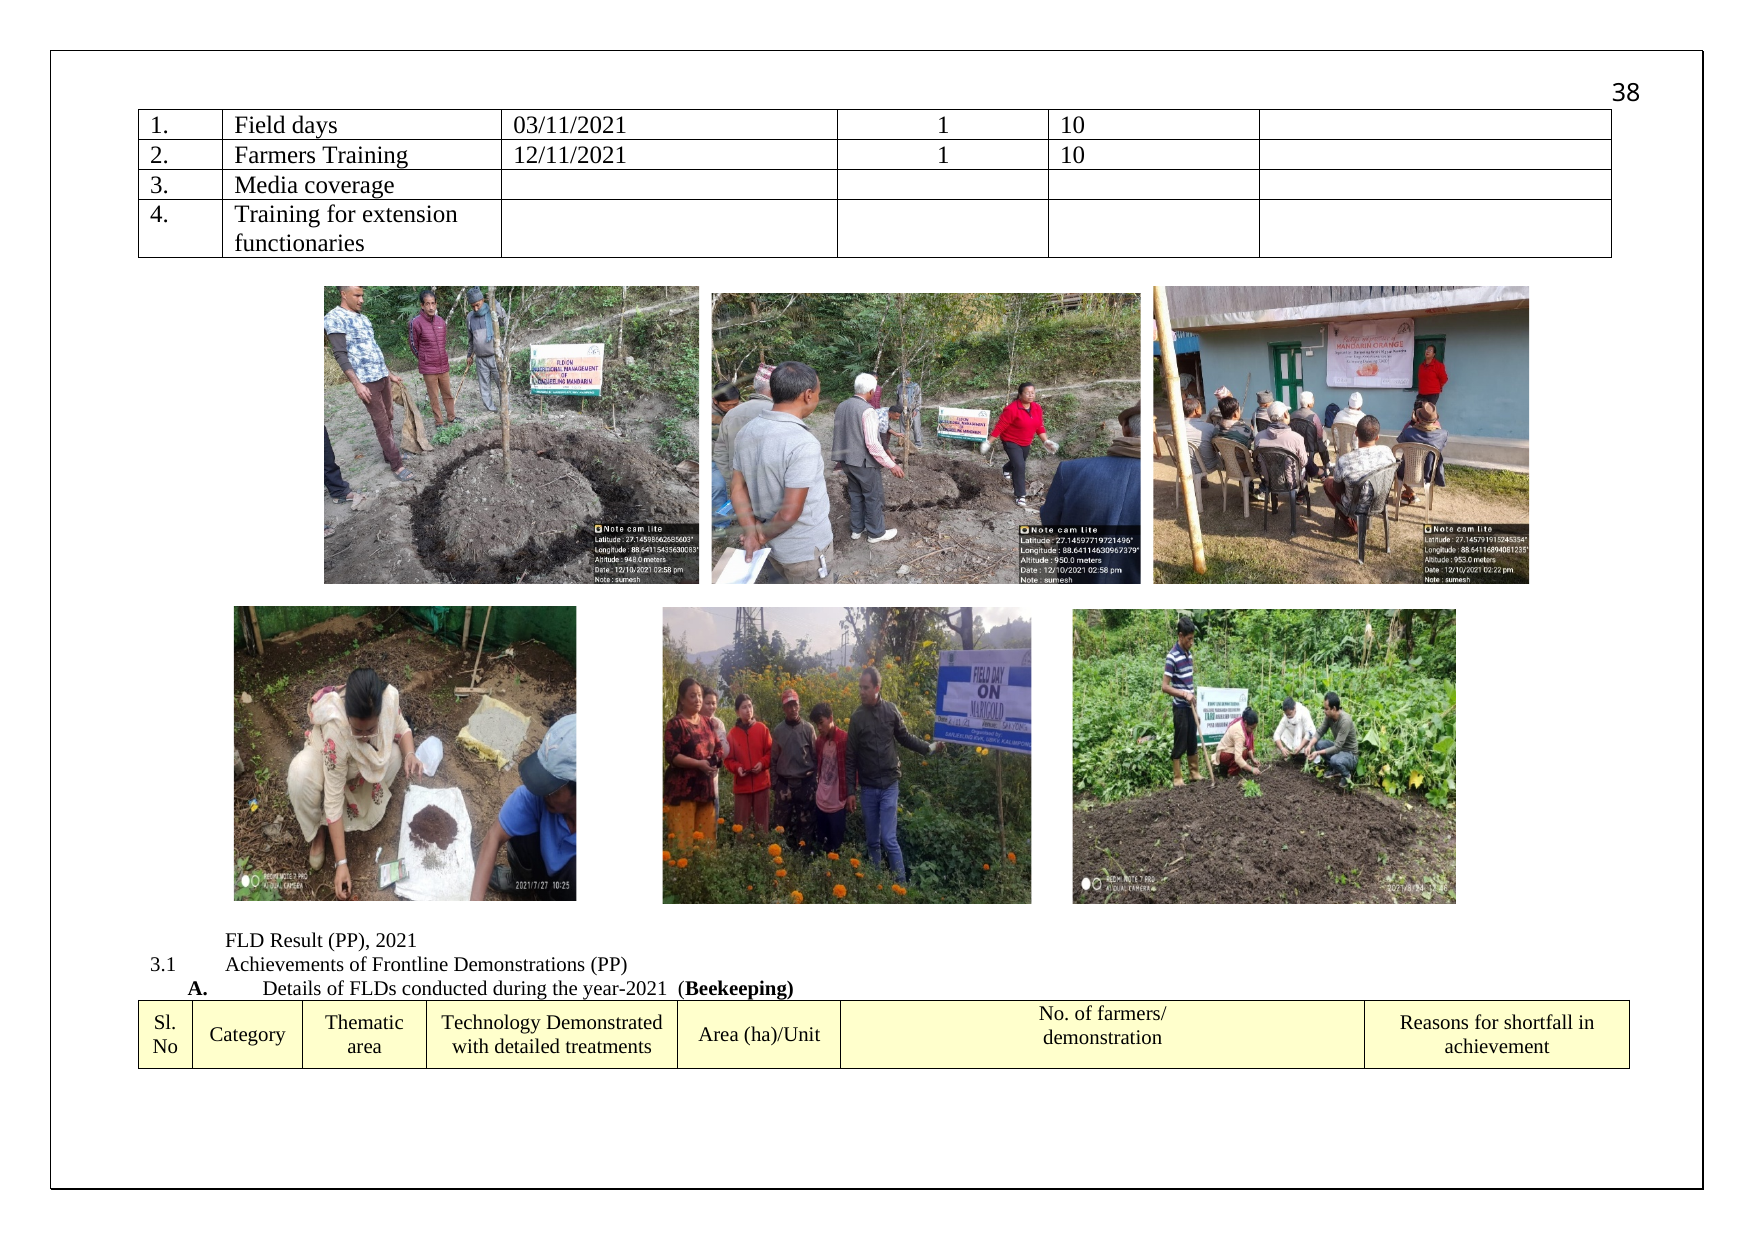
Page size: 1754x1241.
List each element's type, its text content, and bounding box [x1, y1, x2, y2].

picture [324, 286, 700, 584]
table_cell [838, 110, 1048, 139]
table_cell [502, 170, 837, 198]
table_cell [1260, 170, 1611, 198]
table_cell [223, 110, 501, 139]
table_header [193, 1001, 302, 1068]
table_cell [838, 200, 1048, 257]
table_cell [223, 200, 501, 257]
picture [1153, 286, 1530, 584]
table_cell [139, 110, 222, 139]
picture [662, 607, 1032, 904]
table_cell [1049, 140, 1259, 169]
picture [1072, 609, 1456, 904]
picture [711, 293, 1141, 584]
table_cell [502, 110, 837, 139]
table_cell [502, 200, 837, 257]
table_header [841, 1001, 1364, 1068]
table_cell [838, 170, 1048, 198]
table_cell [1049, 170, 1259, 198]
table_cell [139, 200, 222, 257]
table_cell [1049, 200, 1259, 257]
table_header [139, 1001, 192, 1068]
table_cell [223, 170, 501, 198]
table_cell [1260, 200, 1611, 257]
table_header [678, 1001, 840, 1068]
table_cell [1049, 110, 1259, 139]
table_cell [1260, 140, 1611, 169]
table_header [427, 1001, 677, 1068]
list Details of FLDs conducted during the year-2021 (Beekeeping) [187, 976, 1615, 1000]
text 3.1 Achievements of Frontline Demonstrations (PP) [150, 952, 1640, 976]
picture [233, 606, 577, 901]
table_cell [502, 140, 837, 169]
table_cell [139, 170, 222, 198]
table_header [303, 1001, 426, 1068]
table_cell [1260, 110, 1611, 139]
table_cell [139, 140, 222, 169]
text FLD Result (PP), 2021 [225, 928, 1640, 952]
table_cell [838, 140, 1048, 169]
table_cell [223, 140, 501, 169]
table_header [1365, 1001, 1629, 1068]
